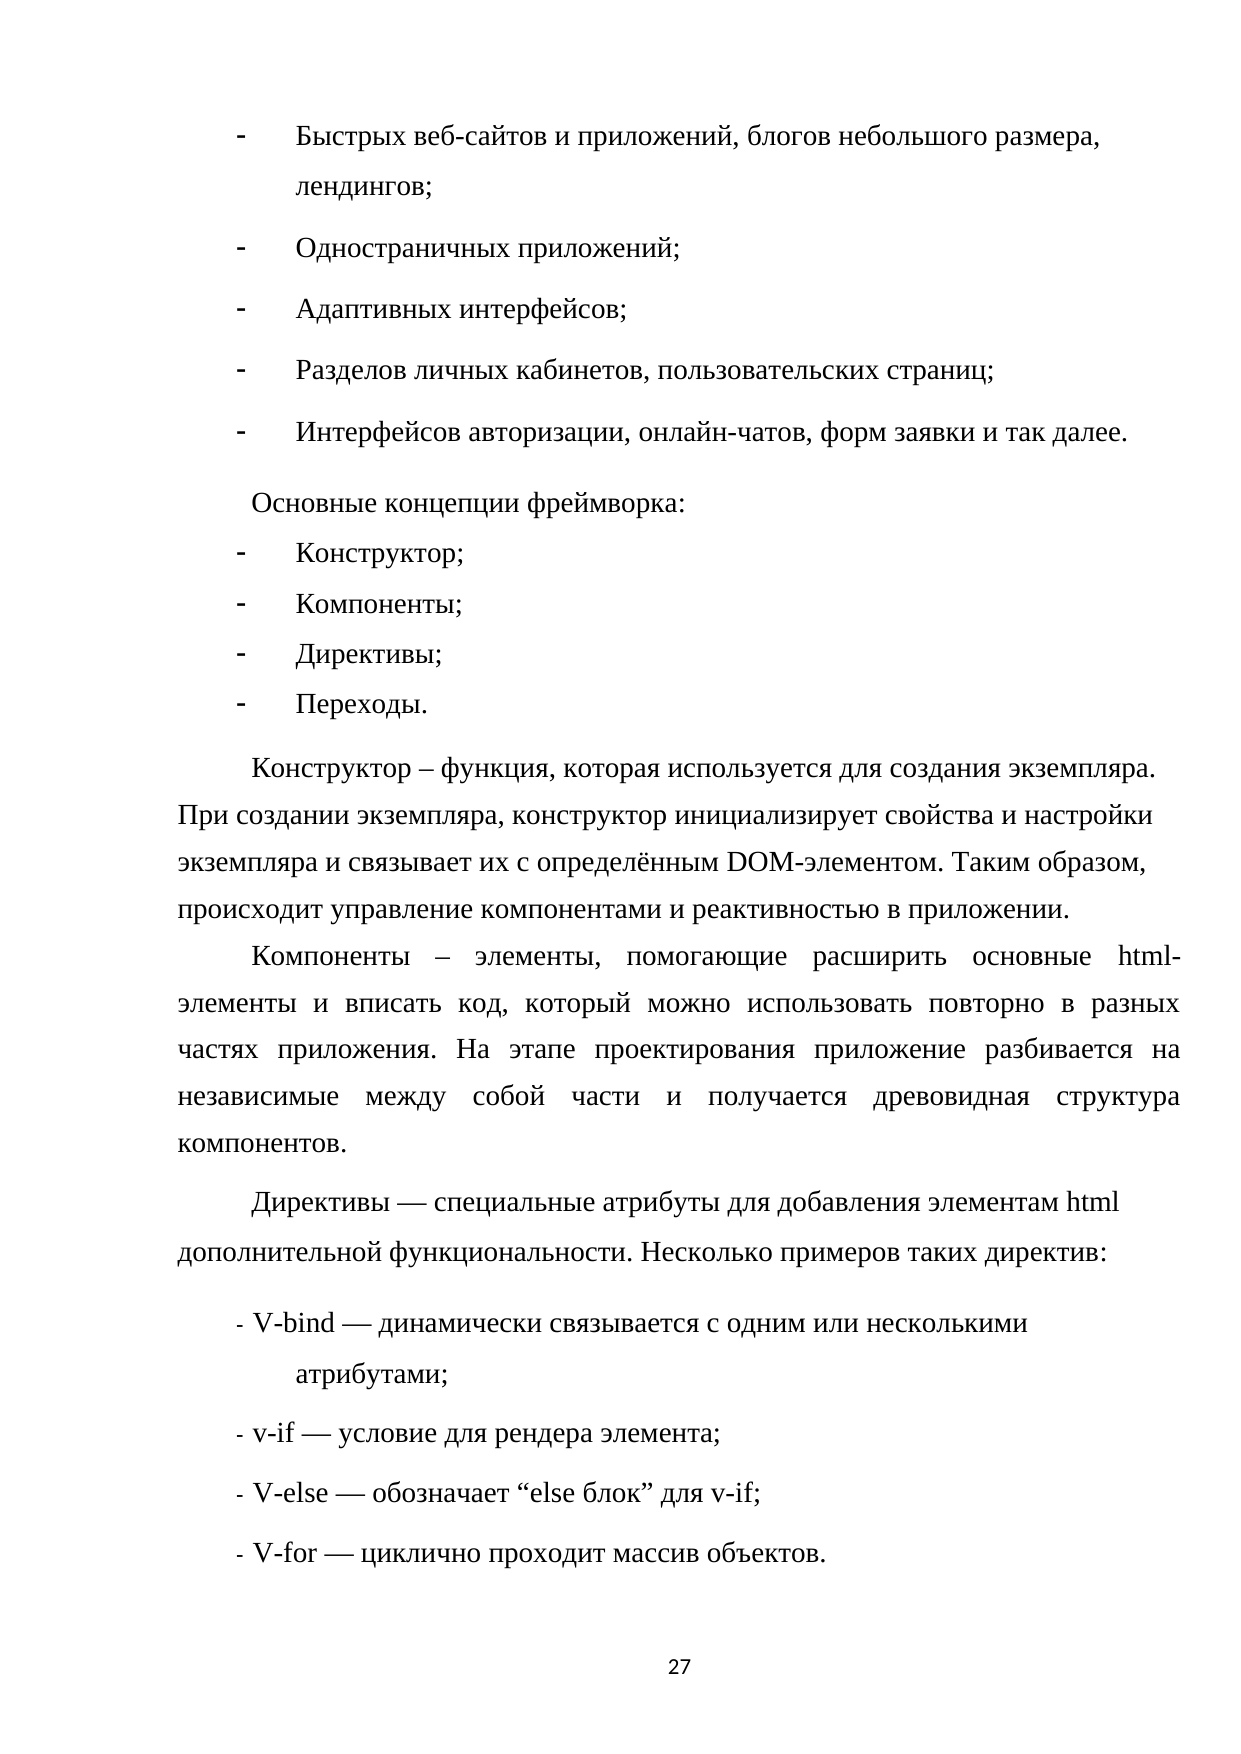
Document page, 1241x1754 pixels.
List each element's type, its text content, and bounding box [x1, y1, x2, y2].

list Конструктор; [236, 535, 1181, 569]
list Разделов личных кабинетов, пользовательских страниц; [236, 352, 1181, 386]
text Директивы — специальные атрибуты для добавления элементам html дополнительной функциональности. Несколько примеров таких директив: [177, 1184, 1181, 1268]
list Переходы. [236, 687, 1181, 720]
list Компоненты; [236, 586, 1181, 619]
list Быстрых веб-сайтов и приложений, блогов небольшого размера, лендингов; [236, 118, 1181, 202]
text Компоненты – элементы, помогающие расширить основные html-элементы и вписать код, который можно использовать повторно в разных частях приложения. На этапе проектирования приложение разбивается на независимые между собой части и получается древовидная структура компонентов. [177, 924, 1181, 1159]
list Адаптивных интерфейсов; [236, 291, 1181, 325]
list V-for — циклично проходит массив объектов. [236, 1535, 1181, 1568]
list Директивы; [236, 636, 1181, 670]
list Интерфейсов авторизации, онлайн-чатов, форм заявки и так далее. [236, 414, 1181, 447]
list v-if — условие для рендера элемента; [236, 1415, 1181, 1449]
list V-bind — динамически связывается с одним или несколькими атрибутами; [236, 1305, 1181, 1389]
list V-else — обозначает “else блок” для v-if; [236, 1475, 1181, 1509]
text Конструктор – функция, которая используется для создания экземпляра. При создании экземпляра, конструктор инициализирует свойства и настройки экземпляра и связывает их с определённым DOM-элементом. Таким образом, происходит управление компонентами и реактивностью в приложении. [177, 737, 1181, 924]
list Одностраничных приложений; [236, 230, 1181, 263]
text Основные концепции фреймворка: [177, 485, 1181, 519]
